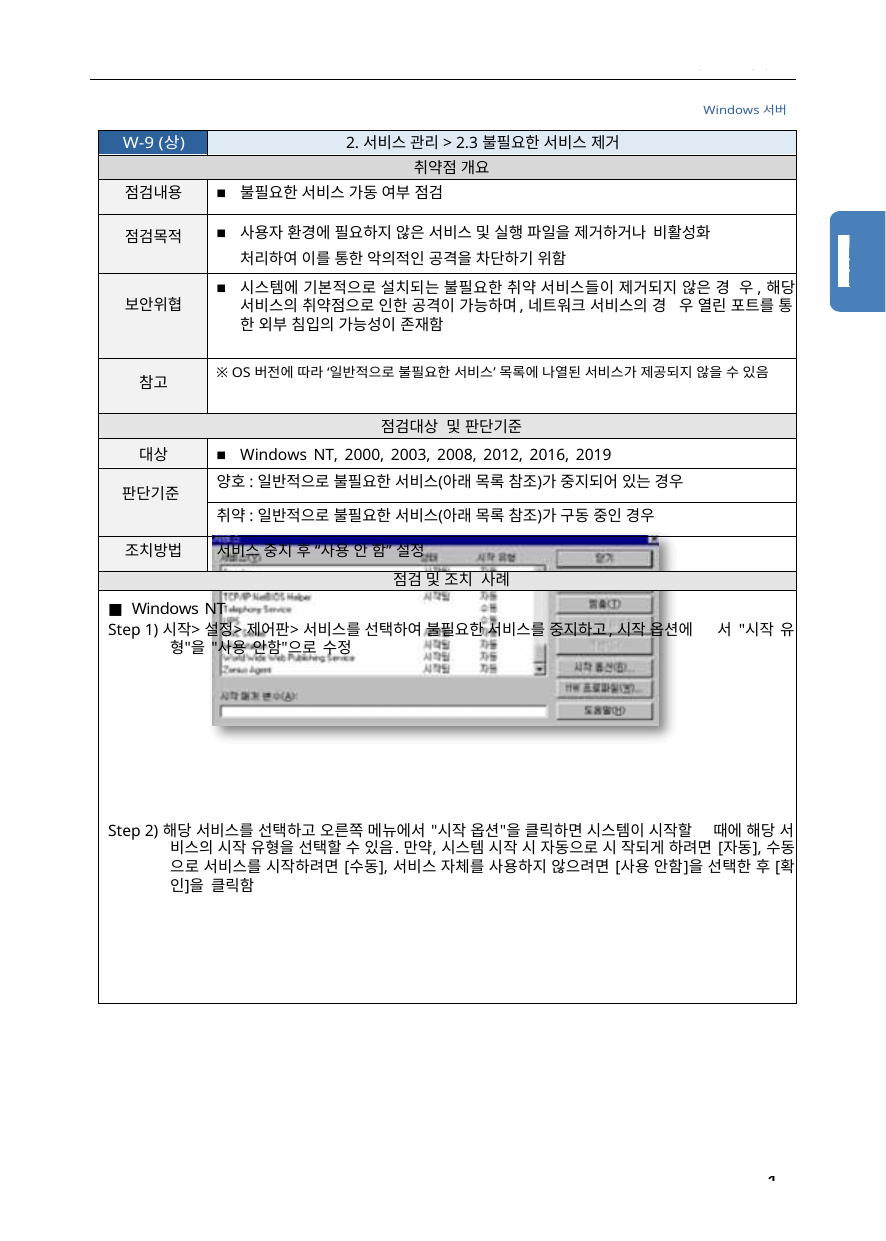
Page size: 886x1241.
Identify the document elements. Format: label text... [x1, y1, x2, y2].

picture [209, 531, 677, 536]
picture [209, 537, 677, 571]
picture [838, 235, 850, 287]
picture [209, 591, 677, 744]
list Windows 서버 [649, 102, 787, 118]
